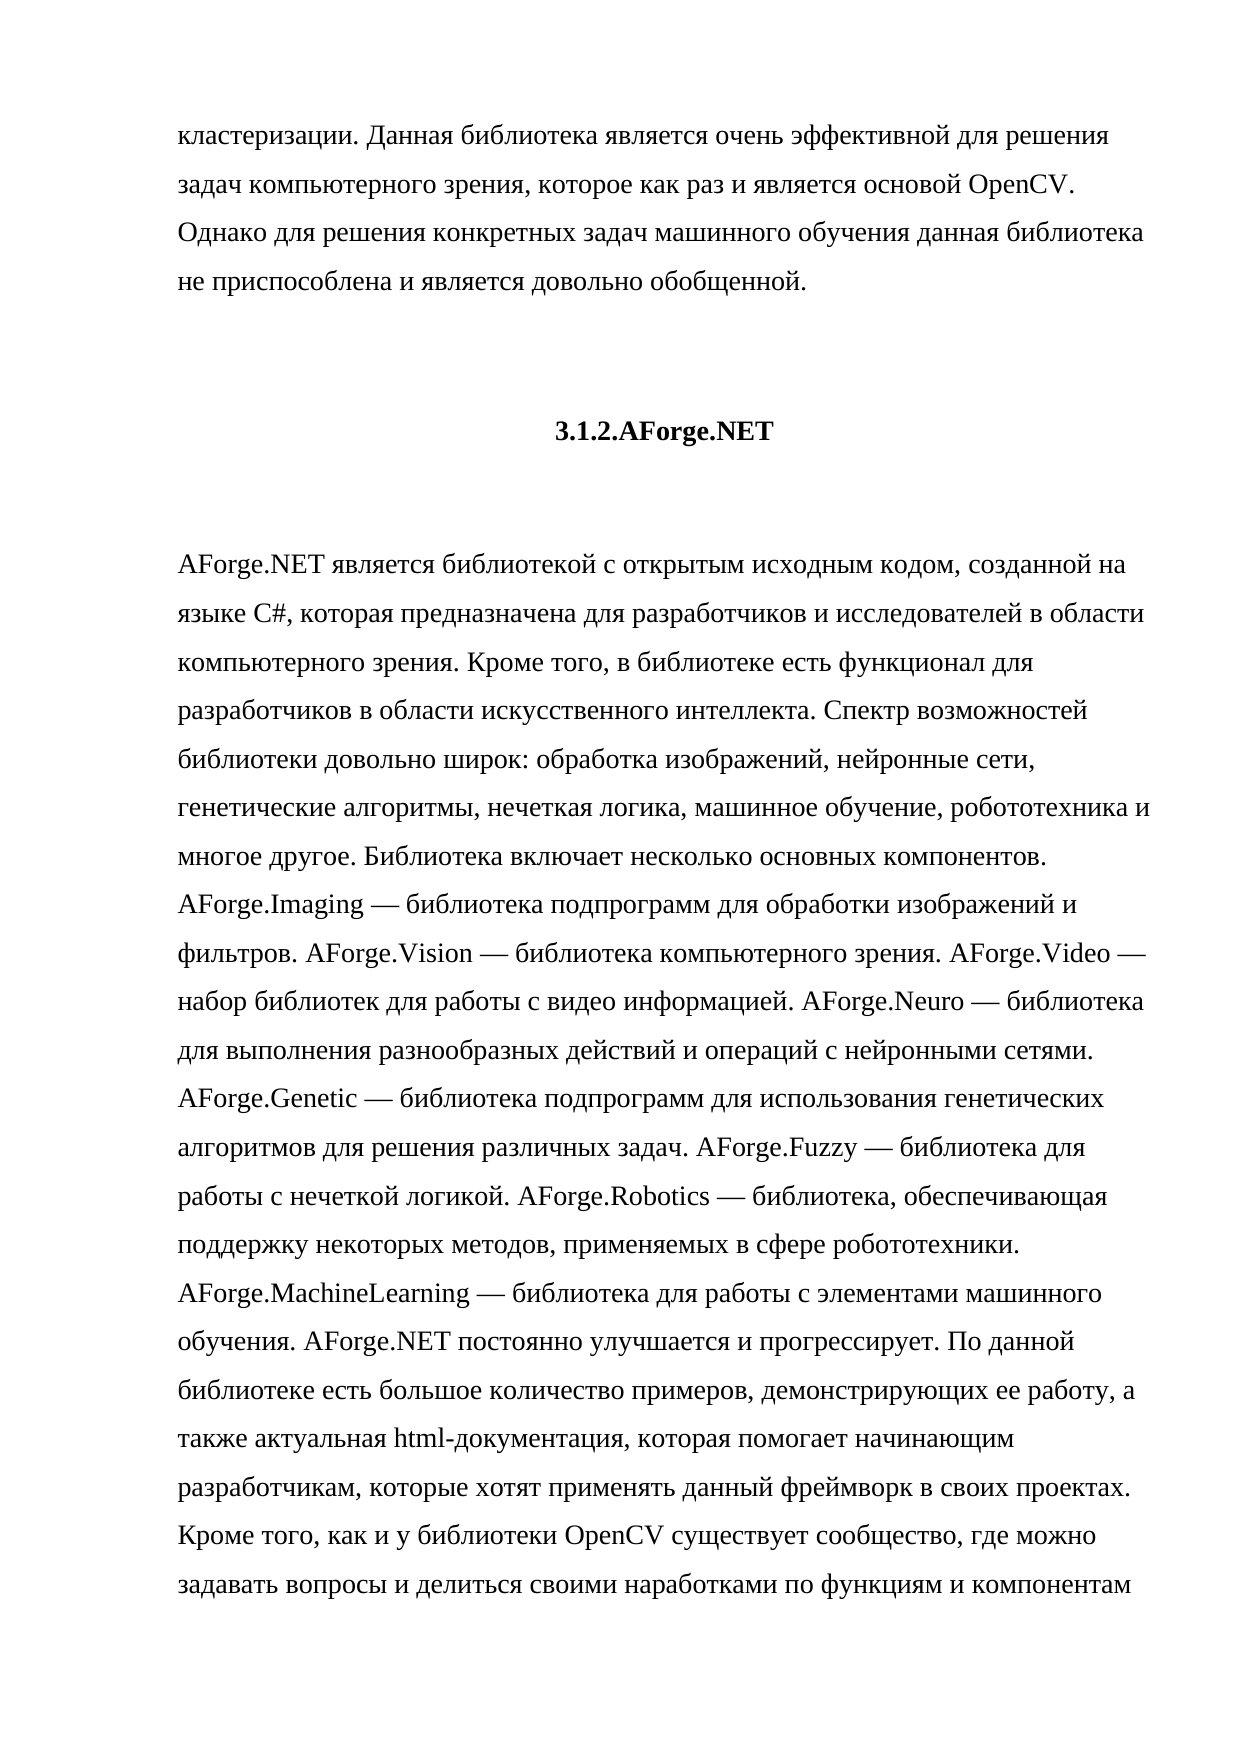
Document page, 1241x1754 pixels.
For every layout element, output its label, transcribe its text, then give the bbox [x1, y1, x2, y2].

subtitle 3.1.2.AForge.NET [177, 414, 1152, 446]
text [177, 118, 1152, 296]
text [177, 548, 1152, 1599]
